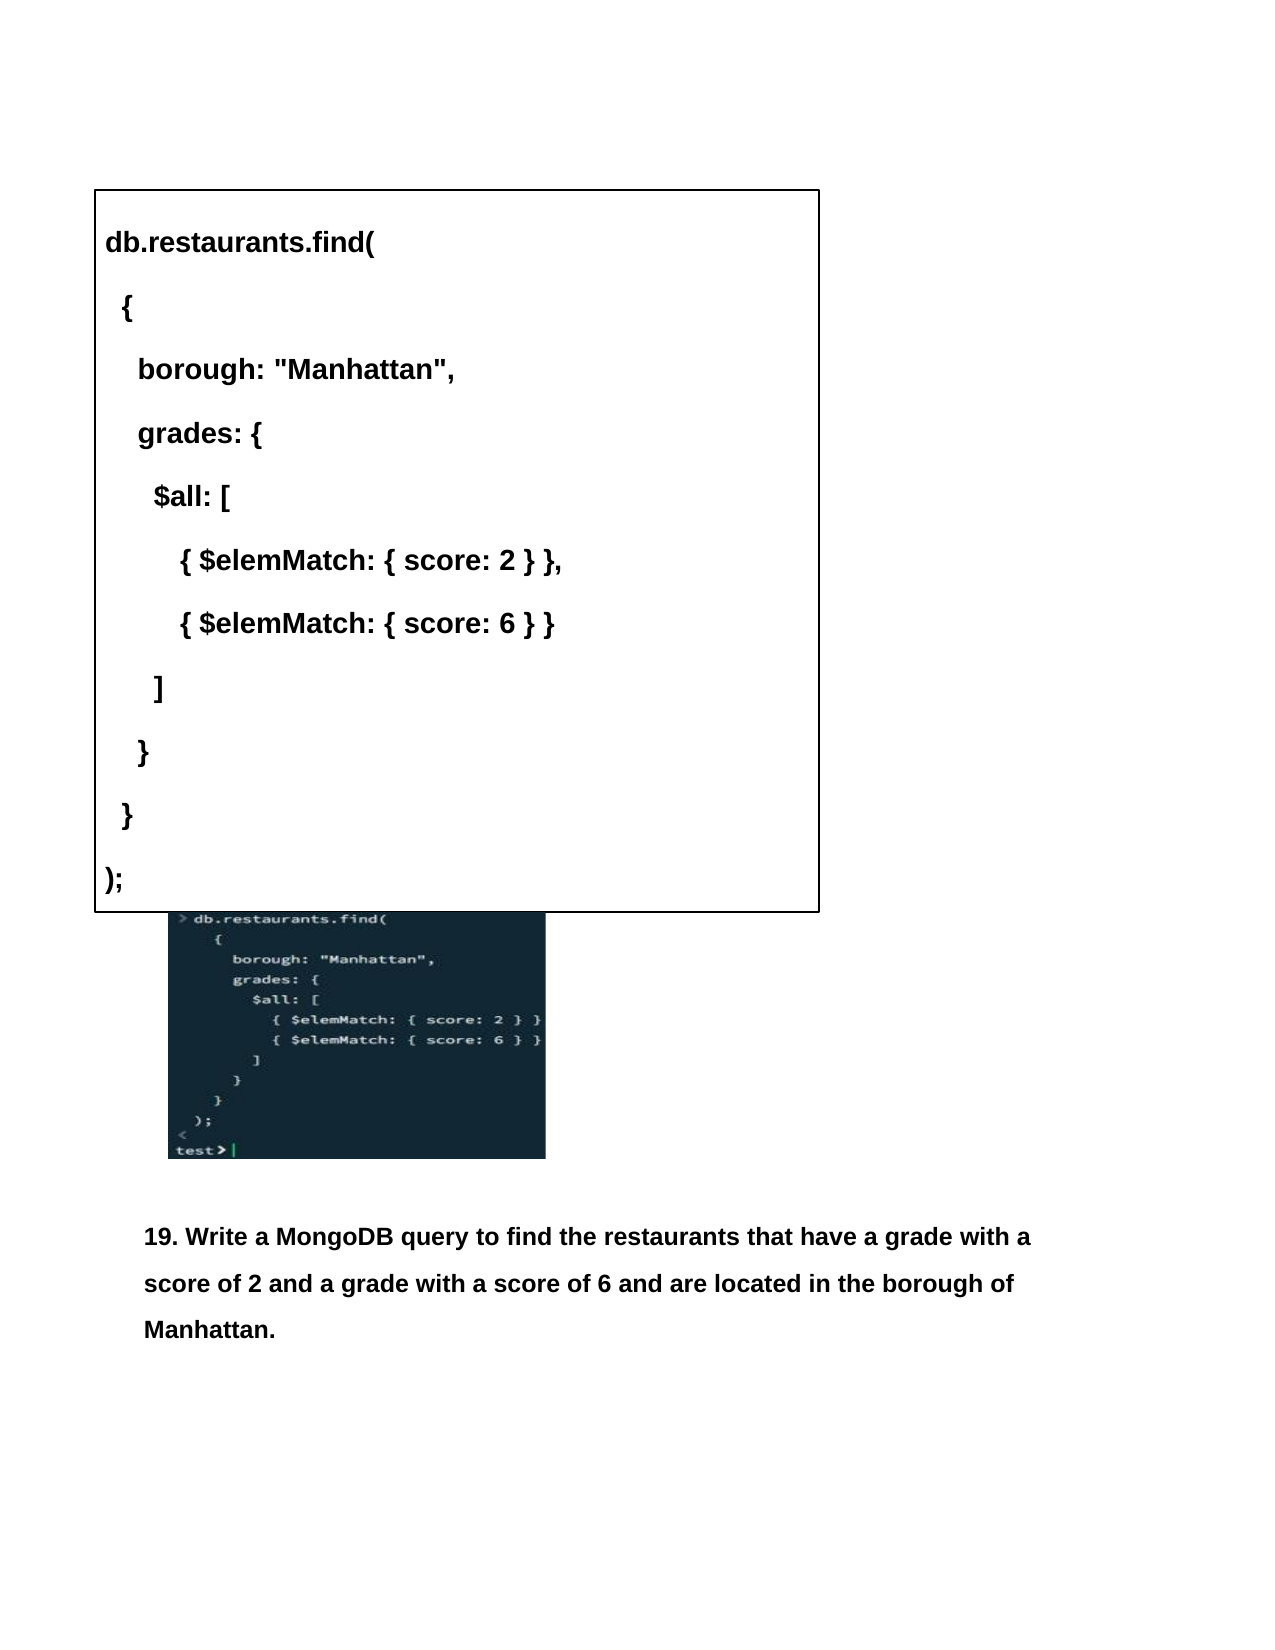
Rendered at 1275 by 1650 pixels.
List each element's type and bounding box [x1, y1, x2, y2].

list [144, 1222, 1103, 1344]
picture [168, 912, 546, 1159]
